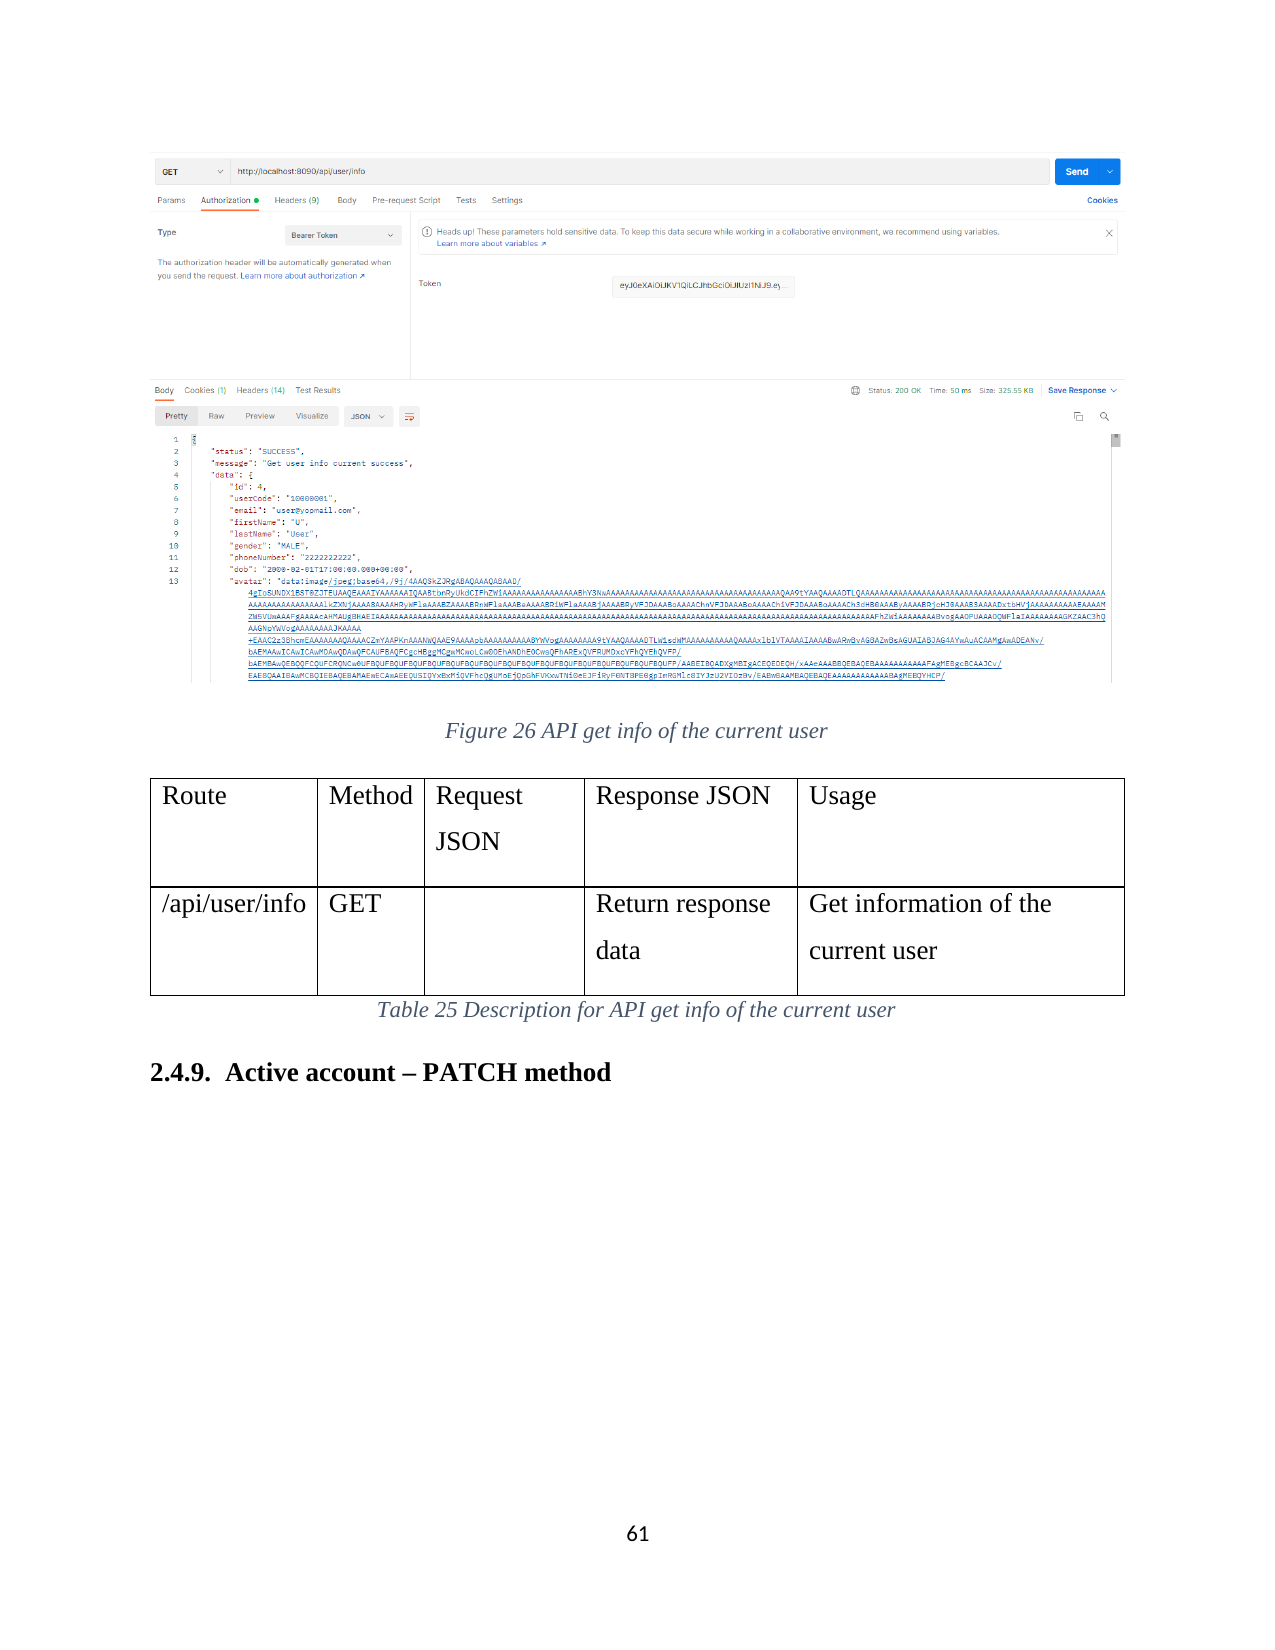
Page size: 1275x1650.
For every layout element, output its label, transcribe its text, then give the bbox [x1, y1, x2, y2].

list Active account – PATCH method [150, 1056, 1125, 1087]
table_header Request JSON [425, 779, 584, 886]
picture [150, 150, 1125, 683]
table_cell Return response data [585, 888, 797, 995]
table_header Response JSON [585, 779, 797, 886]
table_header Usage [798, 779, 1124, 886]
table_cell Get information of the current user [798, 888, 1124, 995]
text Table 25 Description for API get info of the current user [150, 996, 1125, 1022]
table_header Route [151, 779, 317, 886]
table_cell [425, 888, 584, 995]
table_cell /api/user/info [151, 888, 317, 995]
table_header Method [318, 779, 424, 886]
table_cell GET [318, 888, 424, 995]
